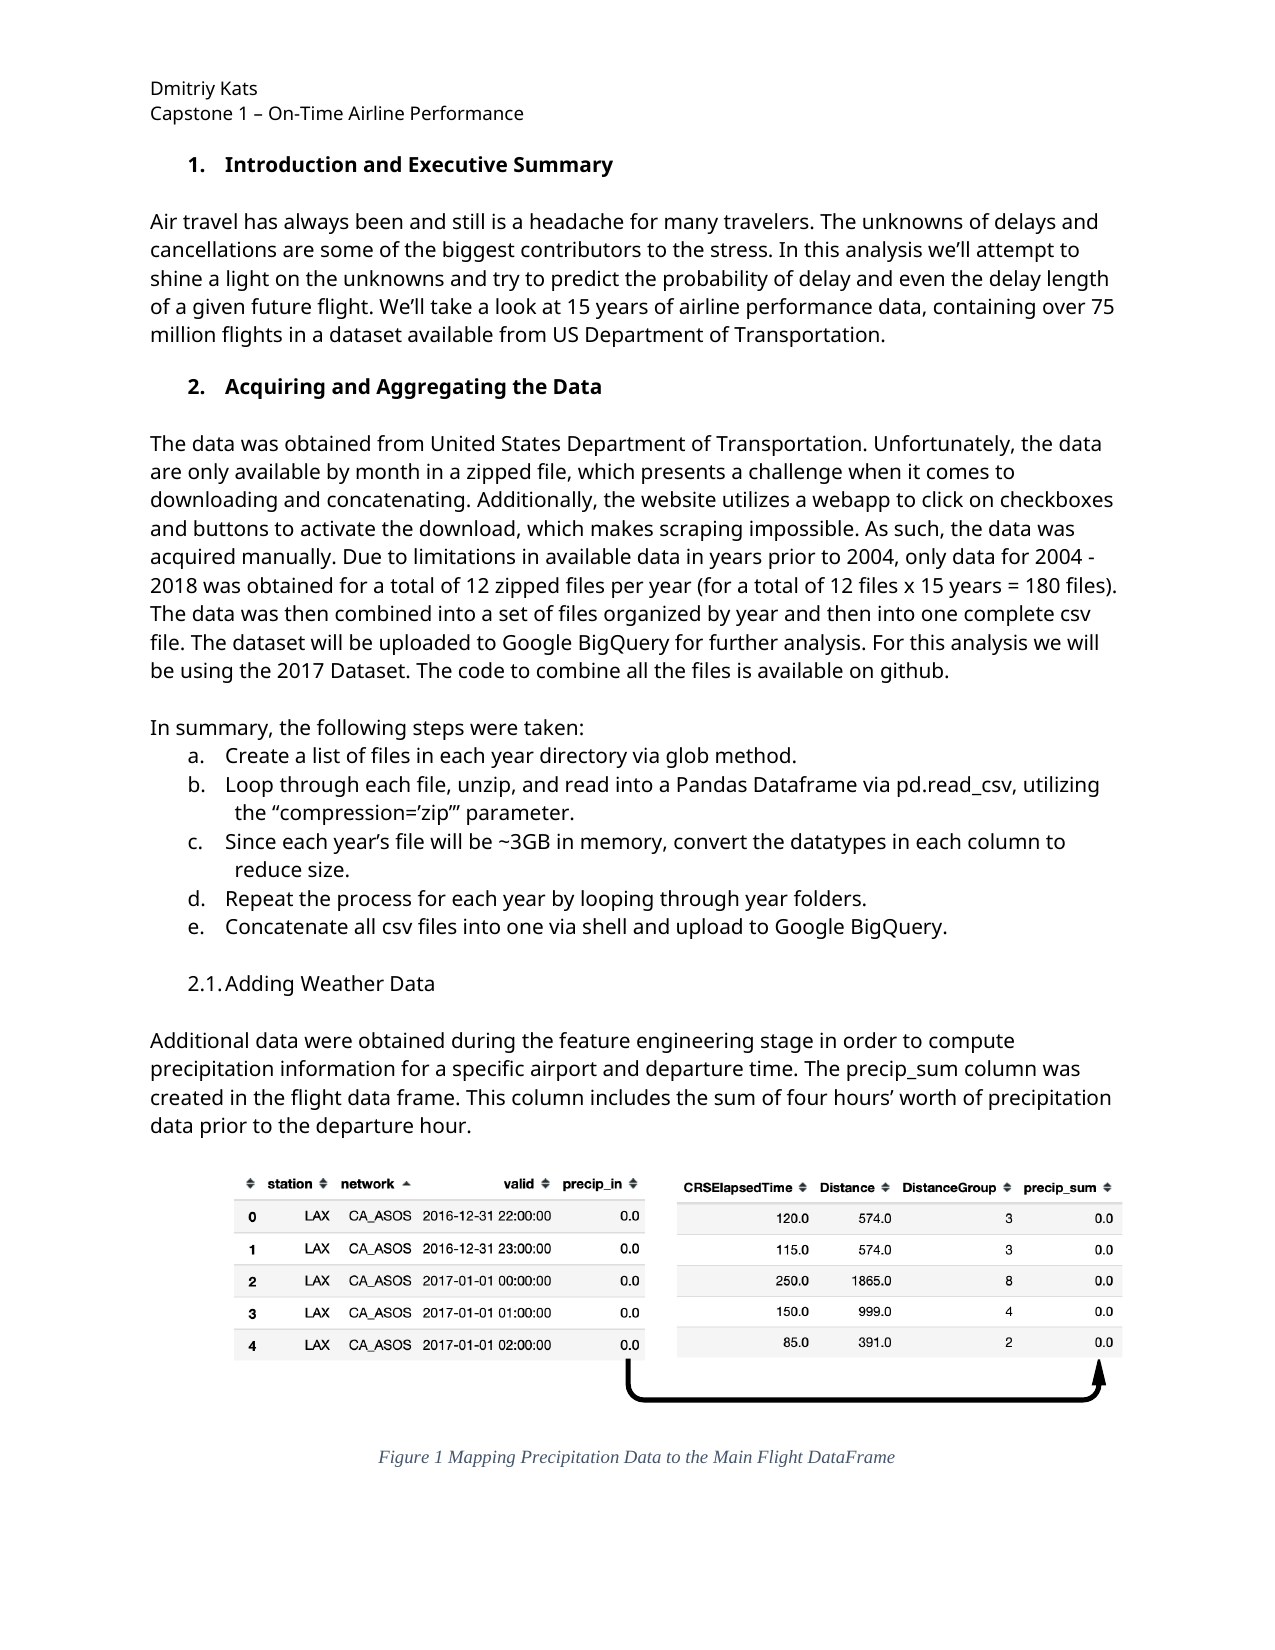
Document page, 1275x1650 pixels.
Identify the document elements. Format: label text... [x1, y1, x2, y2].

list Loop through each file, unzip, and read into a Pandas Dataframe via pd.read_csv, utilizing the “compression=’zip’” parameter. [187, 770, 1125, 827]
text In summary, the following steps were taken: [150, 713, 1125, 741]
list Introduction and Executive Summary [187, 150, 1125, 178]
list Concatenate all csv files into one via shell and upload to Google BigQuery. [187, 912, 1125, 941]
text Figure 1 Mapping Precipitation Data to the Main Flight DataFrame [150, 1446, 1125, 1467]
list Acquiring and Aggregating the Data [187, 372, 1125, 400]
list Adding Weather Data [187, 969, 1125, 997]
list Repeat the process for each year by looping through year folders. [187, 884, 1125, 912]
picture [225, 1168, 650, 1361]
picture [676, 1177, 1123, 1361]
list Create a list of files in each year directory via glob method. [187, 741, 1125, 770]
text Air travel has always been and still is a headache for many travelers. The unknowns of delays and cancellations are some of the biggest contributors to the stress. In this analysis we’ll attempt to shine a light on the unknowns and try to predict the probability of delay and even the delay length of a given future flight. We’ll take a look at 15 years of airline performance data, containing over 75 million flights in a dataset available from US Department of Transportation. [150, 207, 1125, 349]
text The data was obtained from United States Department of Transportation. Unfortunately, the data are only available by month in a zipped file, which presents a challenge when it comes to downloading and concatenating. Additionally, the website utilizes a webapp to click on checkboxes and buttons to activate the download, which makes scraping impossible. As such, the data was acquired manually. Due to limitations in available data in years prior to 2004, only data for 2004 - 2018 was obtained for a total of 12 zipped files per year (for a total of 12 files x 15 years = 180 files). The data was then combined into a set of files organized by year and then into one complete csv file. The dataset will be uploaded to Google BigQuery for further analysis. For this analysis we will be using the 2017 Dataset. The code to combine all the files is available on github. [150, 429, 1125, 684]
list Since each year’s file will be ~3GB in memory, convert the datatypes in each column to reduce size. [187, 827, 1125, 884]
text Additional data were obtained during the feature engineering stage in order to compute precipitation information for a specific airport and departure time. The precip_sum column was created in the flight data frame. This column includes the sum of four hours’ worth of precipitation data prior to the departure hour. [150, 1026, 1125, 1139]
